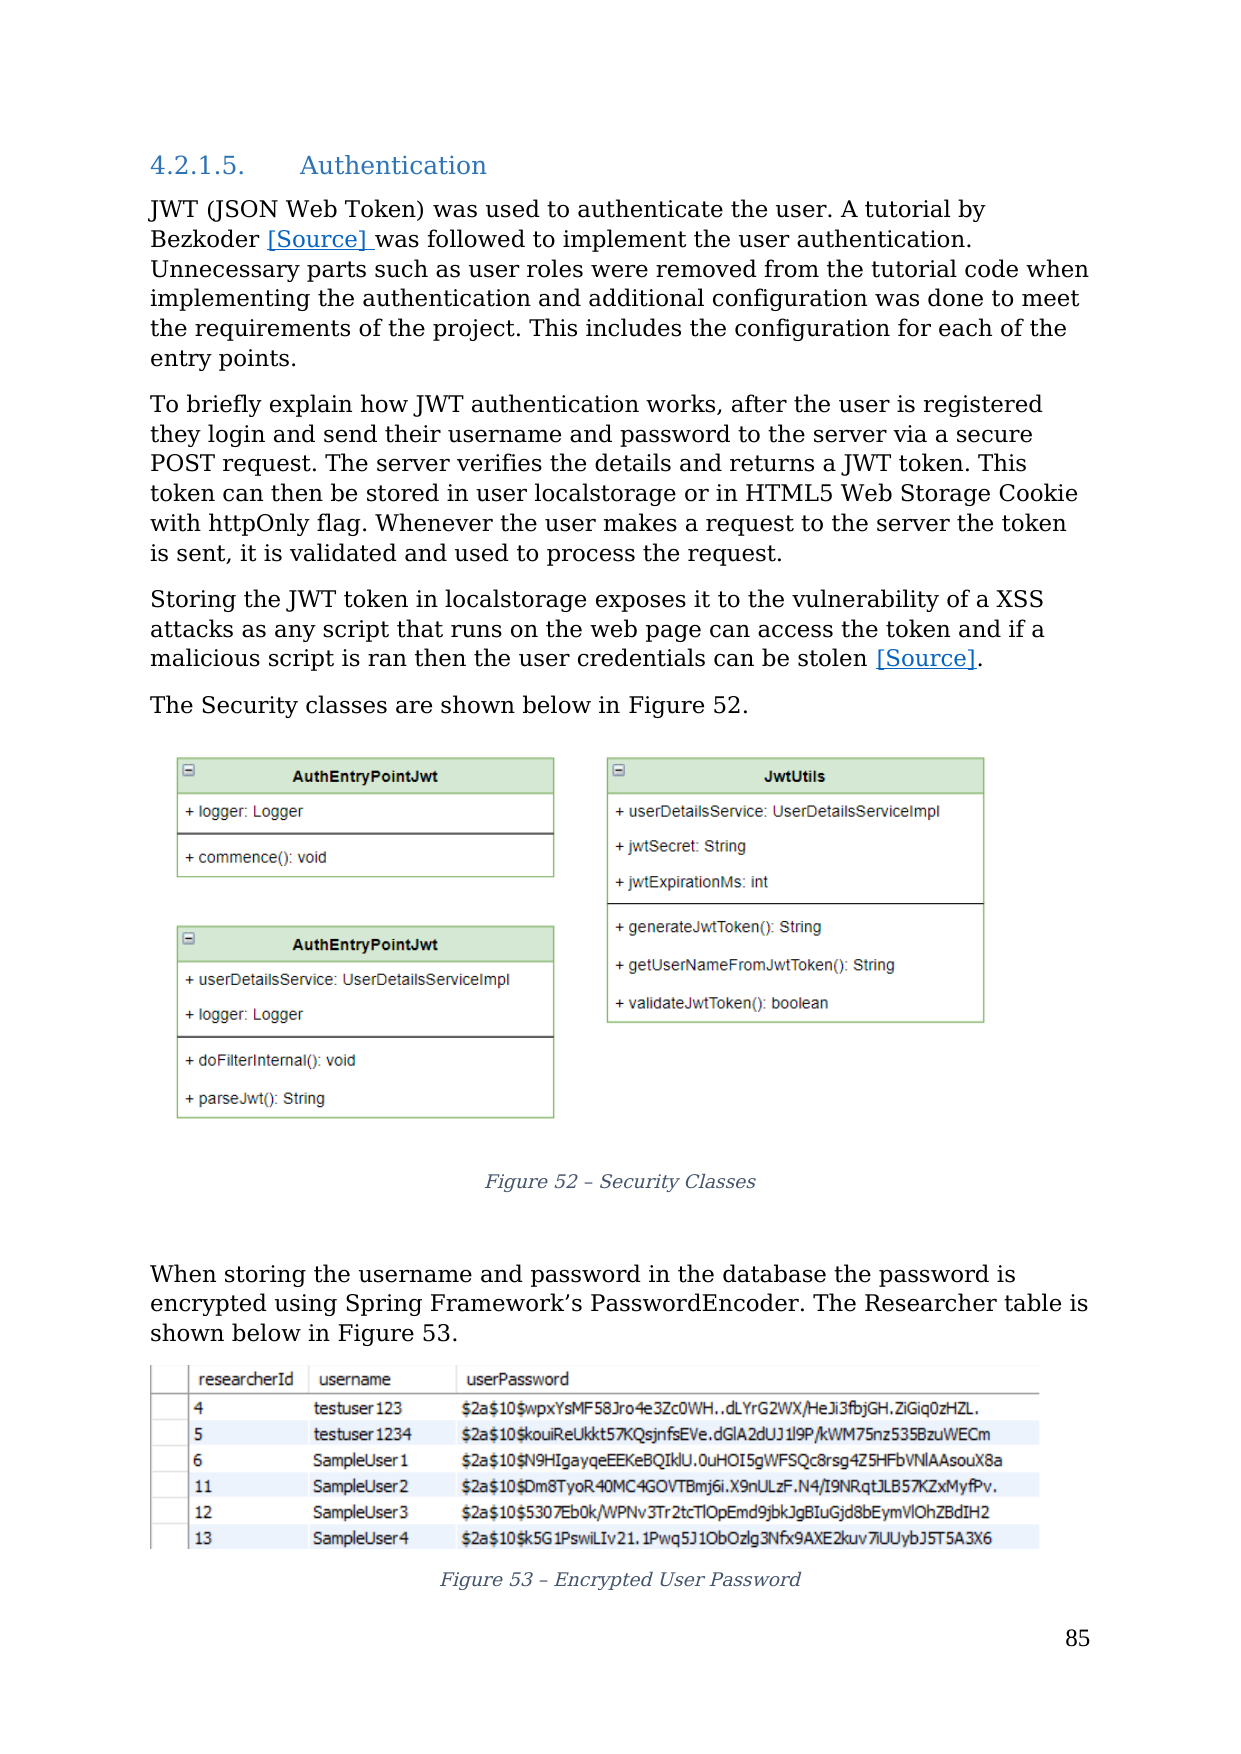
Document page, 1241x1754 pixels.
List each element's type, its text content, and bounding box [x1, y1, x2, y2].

picture [150, 736, 1037, 1151]
text The Security classes are shown below in Figure 52. [150, 690, 1090, 718]
text JWT (JSON Web Token) was used to authenticate the user. A tutorial by Bezkoder [Source] was followed to implement the user authentication. Unnecessary parts such as user roles were removed from the tutorial code when implementing the authentication and additional configuration was done to meet the requirements of the project. This includes the configuration for each of the entry points. [150, 195, 1090, 371]
text Storing the JWT token in localstorage exposes it to the vulnerability of a XSS attacks as any script that runs on the web page can access the token and if a malicious script is ran then the user credentials can be stolen [Source]. [150, 584, 1090, 671]
subtitle Authentication [150, 150, 1090, 180]
text To briefly explain how JWT authentication works, after the user is registered they login and send their username and password to the server via a secure POST request. The server verifies the details and returns a JWT token. This token can then be stored in user localstorage or in HTML5 Web Storage Cookie with httpOnly flag. Whenever the user makes a request to the server the token is sent, it is validated and used to process the request. [150, 390, 1090, 566]
text When storing the username and password in the database the password is encrypted using Spring Framework’s PasswordEncoder. The Researcher table is shown below in Figure 53. [150, 1259, 1090, 1346]
picture [150, 1365, 1040, 1549]
